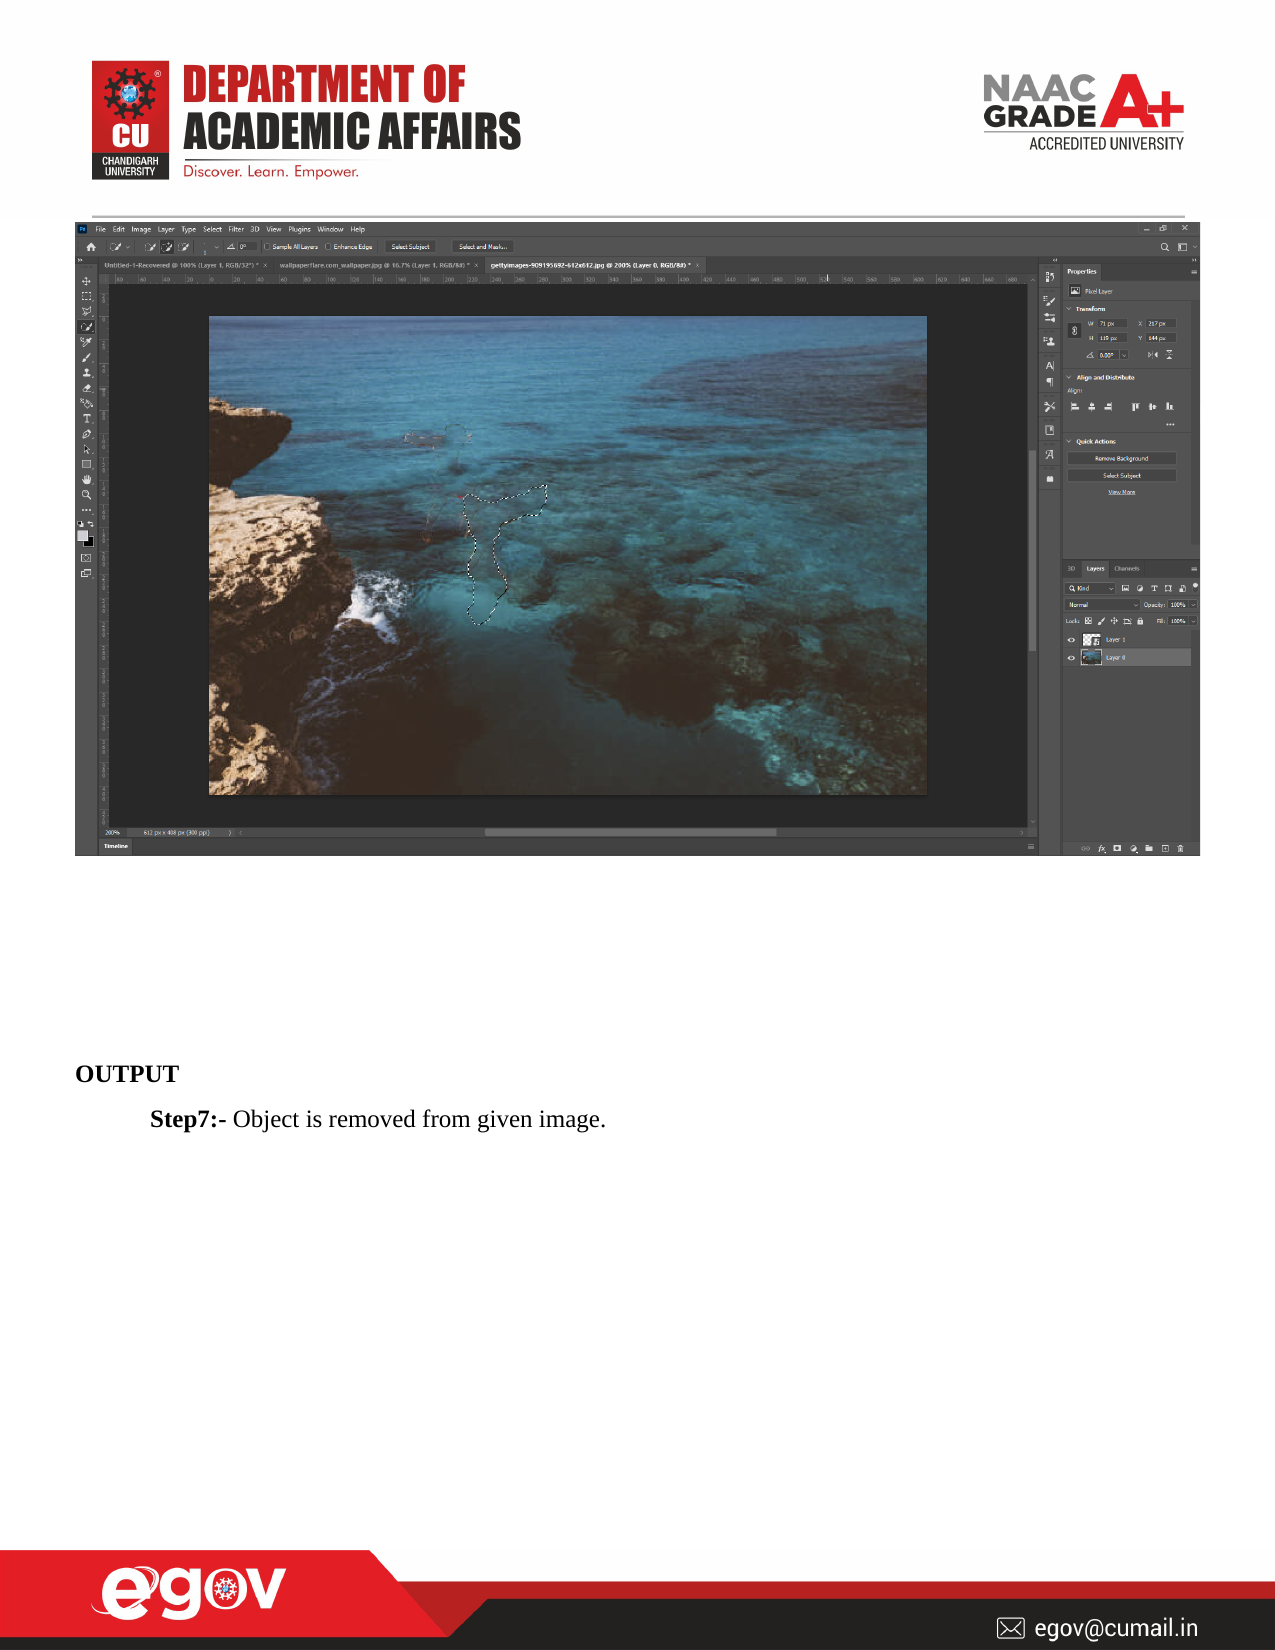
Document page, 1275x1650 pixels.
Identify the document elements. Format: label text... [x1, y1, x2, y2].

text Step7:- Object is removed from given image. [75, 1104, 1200, 1133]
picture [75, 222, 1200, 856]
text OUTPUT [75, 1059, 1200, 1087]
picture [0, 1549, 1275, 1650]
picture [0, 0, 1275, 218]
